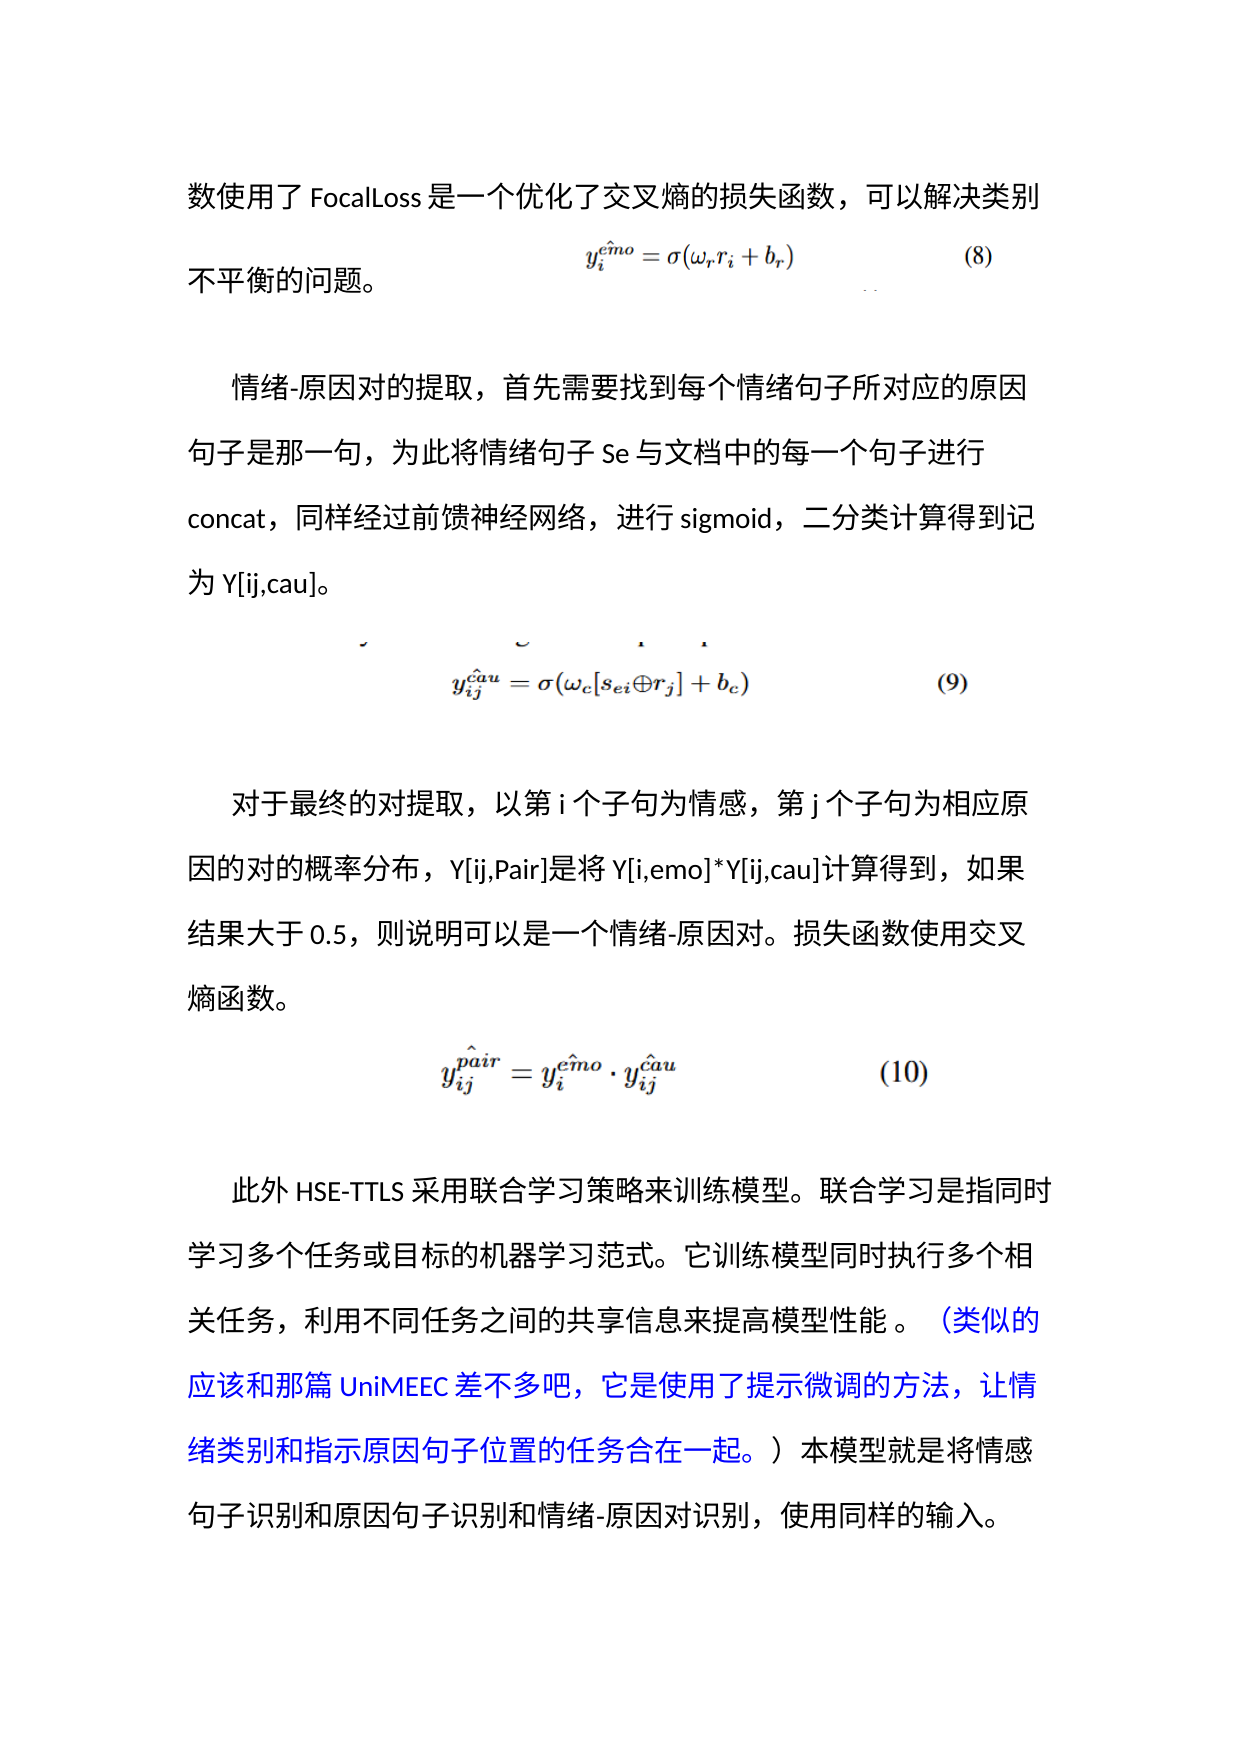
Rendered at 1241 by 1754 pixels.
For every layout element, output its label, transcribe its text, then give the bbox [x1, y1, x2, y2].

picture [231, 642, 981, 720]
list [187, 162, 1053, 324]
list 对于最终的对提取，以第 i 个子句为情感，第 j 个子句为相应原因的对的概率分布，Y[ij,Pair]是将Y[i,emo]*Y[ij,cau]计算得到，如果结果大于0.5，则说明可以是一个情绪-原因对。损失函数使用交叉熵函数。 [187, 769, 1053, 1127]
picture [391, 227, 1005, 291]
list 此外HSE-TTLS 采用联合学习策略来训练模型。联合学习是指同时学习多个任务或目标的机器学习范式。它训练模型同时执行多个相关任务，利用不同任务之间的共享信息来提高模型性能 。（类似的应该和那篇UniMEEC差不多吧，它是使用了提示微调的方法，让情绪类别和指示原因句子位置的任务合在一起。）本模型就是将情感句子识别和原因句子识别和情绪-原因对识别，使用同样的输入。 [187, 1156, 1053, 1546]
list 情绪-原因对的提取，首先需要找到每个情绪句子所对应的原因句子是那一句，为此将情绪句子Se与文档中的每一个句子进行concat，同样经过前馈神经网络，进行sigmoid，二分类计算得到记为Y[ij,cau]。 [187, 354, 1053, 614]
picture [187, 1029, 943, 1120]
